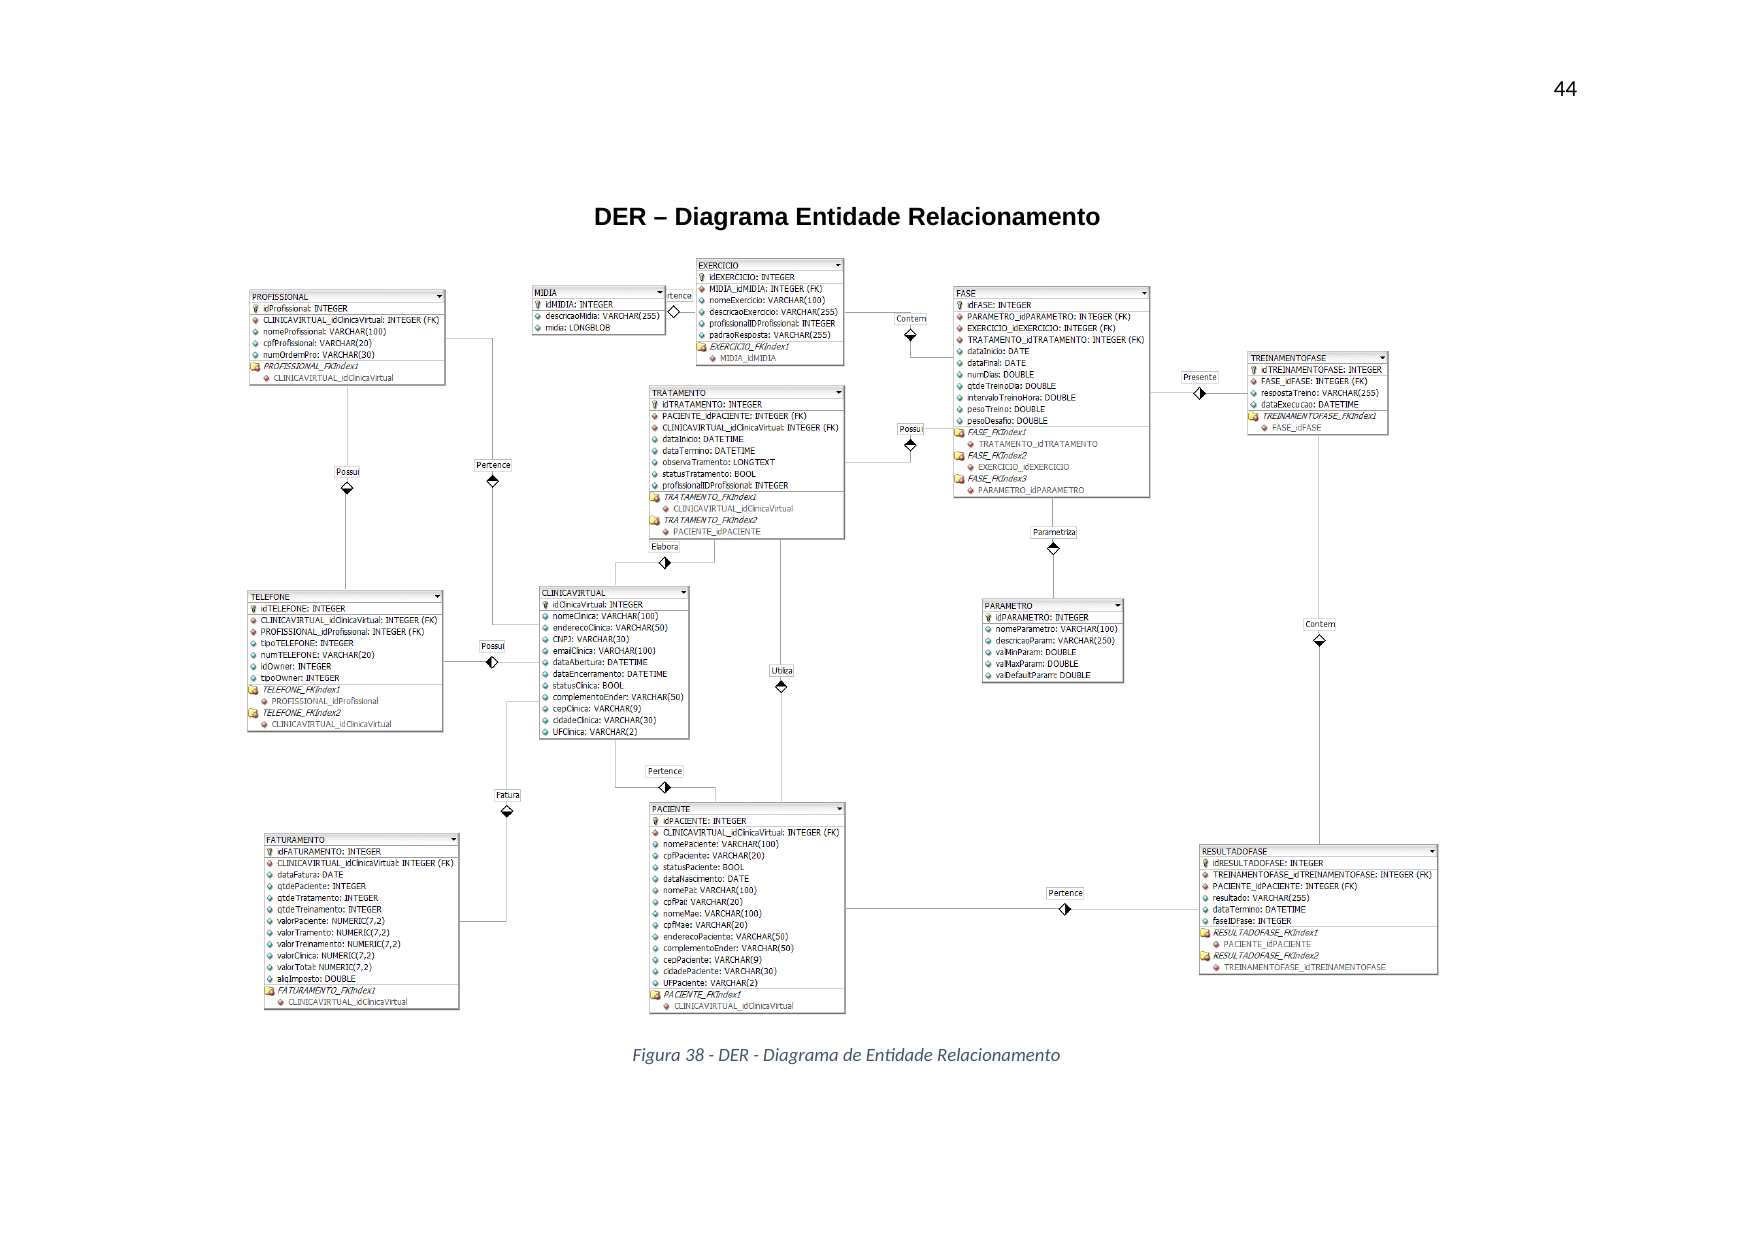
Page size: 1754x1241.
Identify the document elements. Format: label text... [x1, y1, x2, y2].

picture [247, 258, 1448, 1025]
subtitle DER – Diagrama Entidade Relacionamento [118, 202, 1577, 231]
